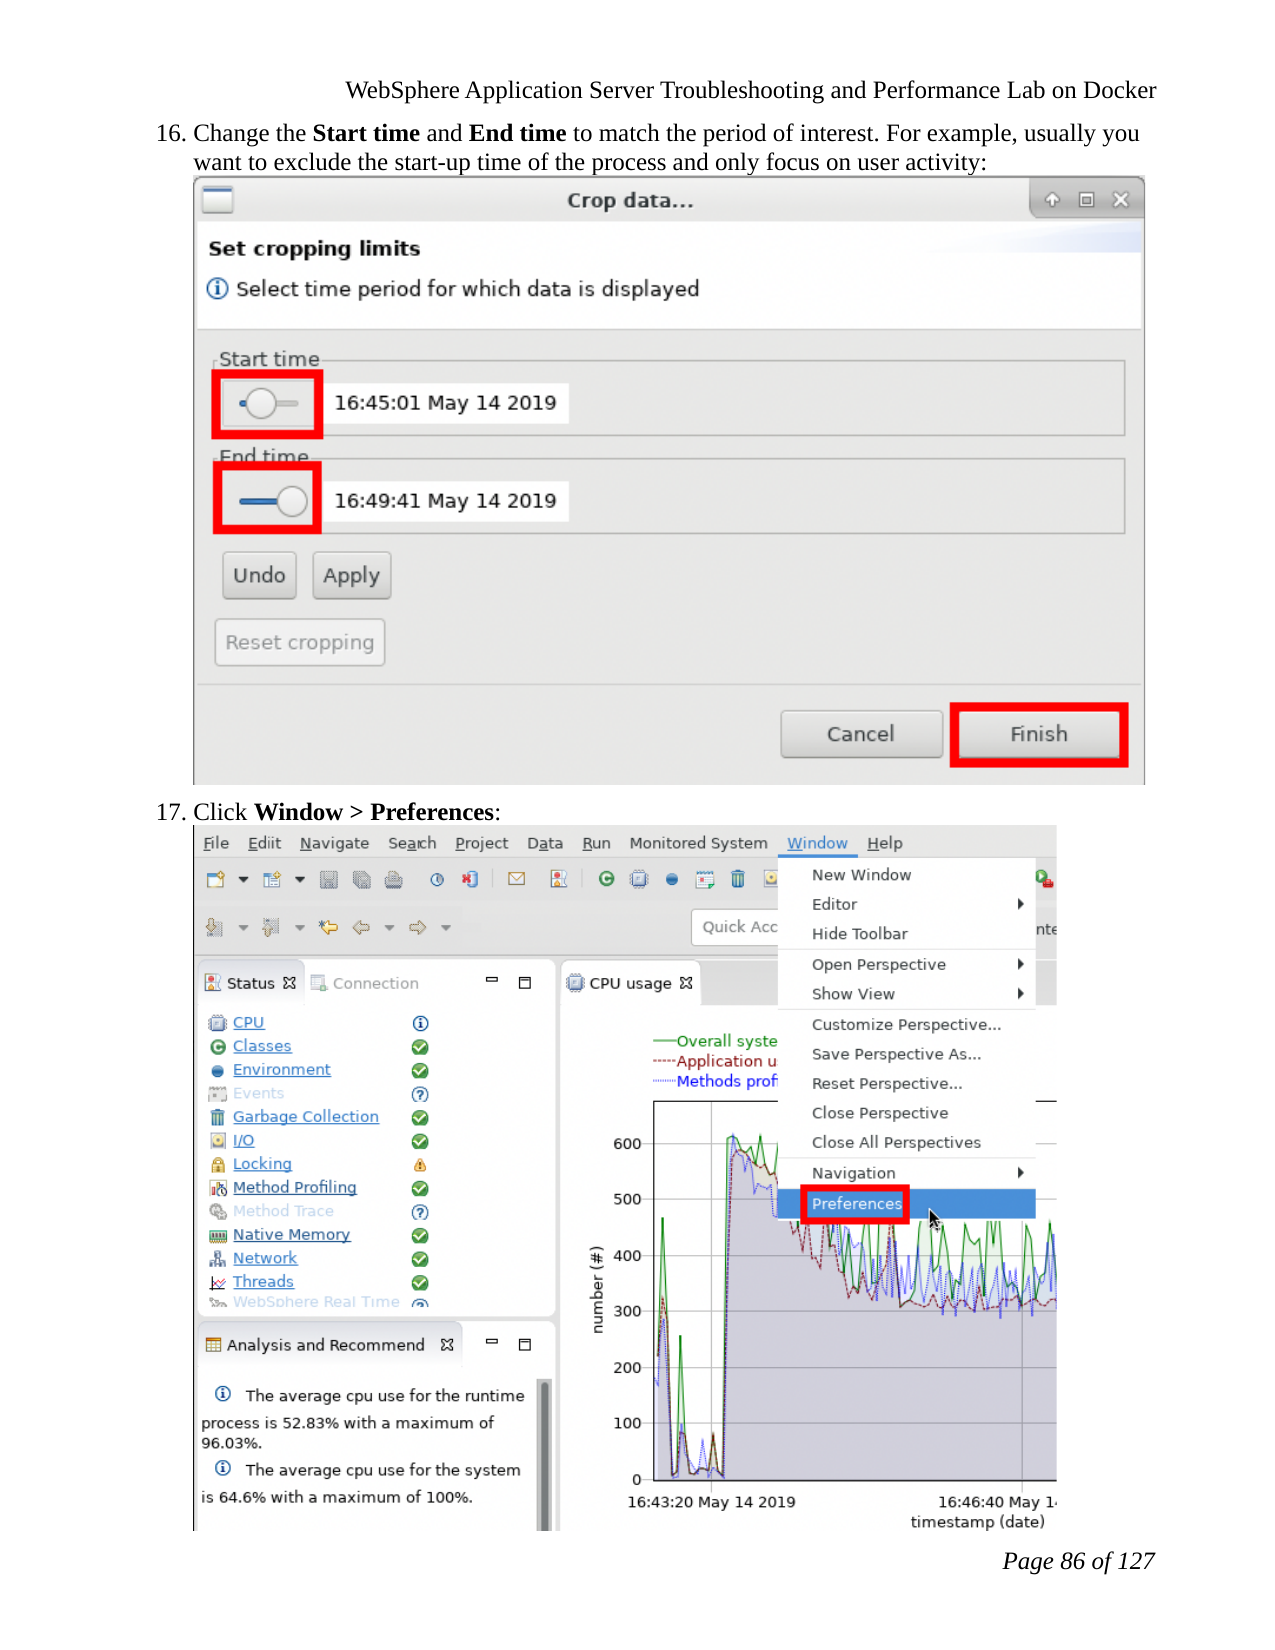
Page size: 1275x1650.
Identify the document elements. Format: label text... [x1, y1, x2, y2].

picture [193, 825, 1057, 1531]
picture [193, 175, 1146, 785]
